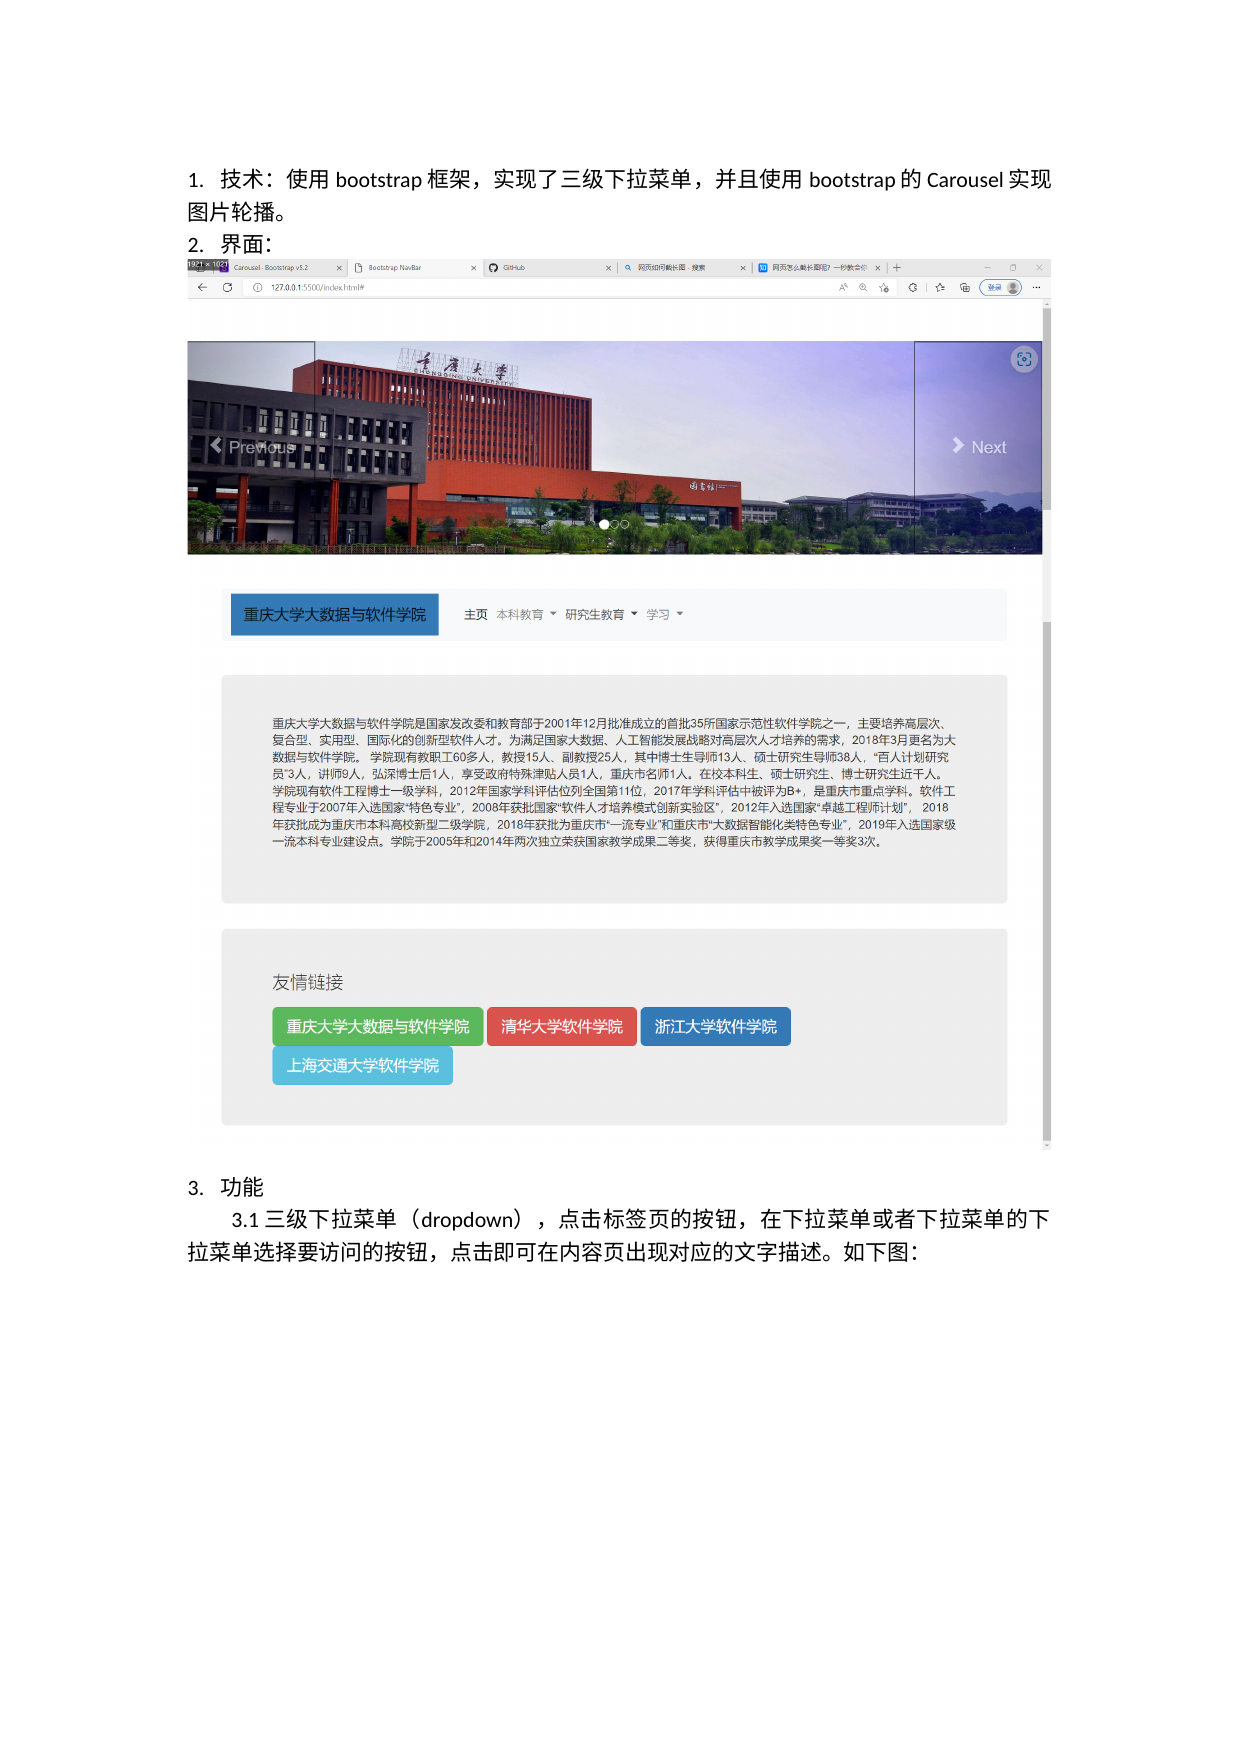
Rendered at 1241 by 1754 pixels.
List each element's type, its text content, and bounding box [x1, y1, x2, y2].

list 三级下拉菜单（dropdown），点击标签页的按钮，在下拉菜单或者下拉菜单的下拉菜单选择要访问的按钮，点击即可在内容页出现对应的文字描述。如下图： [187, 1202, 1053, 1267]
picture [187, 259, 1052, 1150]
list 功能 [187, 1169, 1053, 1202]
list 技术：使用bootstrap框架，实现了三级下拉菜单，并且使用bootstrap的Carousel实现图片轮播。 [187, 162, 1053, 227]
list 界面： [187, 227, 1053, 259]
